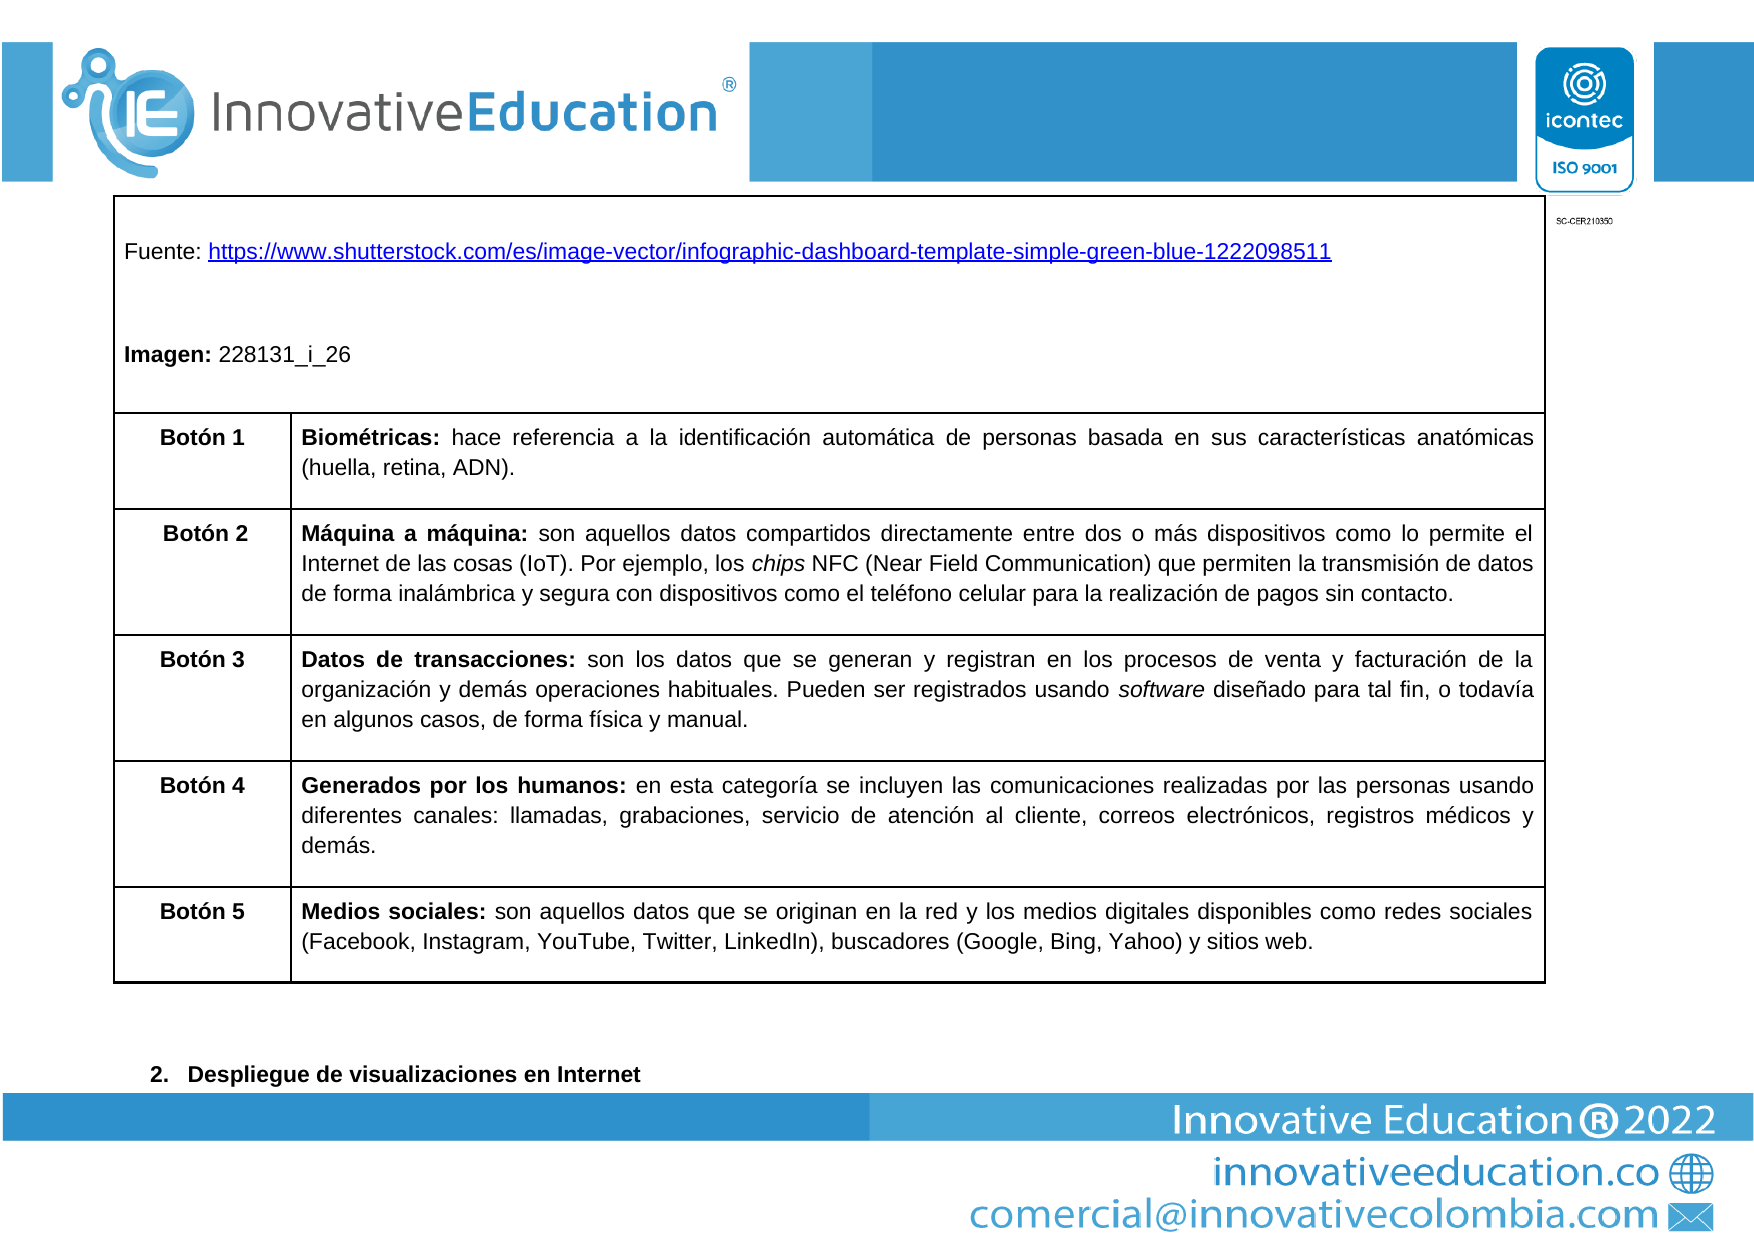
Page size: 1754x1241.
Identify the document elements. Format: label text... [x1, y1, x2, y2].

list Despliegue de visualizaciones en Internet [150, 1061, 1641, 1088]
table_cell Datos de transacciones: son los datos que se generan y registran en los procesos de venta y facturación de la organización y demás operaciones habituales. Pueden ser registrados usando software diseñado para tal fin, o todavía en algunos casos, de forma física y manual. [292, 636, 1544, 759]
picture [2, 29, 1517, 195]
table_cell Medios sociales: son aquellos datos que se originan en la red y los medios digitales disponibles como redes sociales (Facebook, Instagram, YouTube, Twitter, LinkedIn), buscadores (Google, Bing, Yahoo) y sitios web. [292, 888, 1544, 981]
table_cell Fuente: https://www.shutterstock.com/es/image-vector/infographic-dashboard-template-simple-green-blue-1222098511 Imagen: 228131_i_26 [115, 197, 1544, 412]
table_cell Máquina a máquina: son aquellos datos compartidos directamente entre dos o más dispositivos como lo permite el Internet de las cosas (IoT). Por ejemplo, los chips NFC (Near Field Communication) que permiten la transmisión de datos de forma inalámbrica y segura con dispositivos como el teléfono celular para la realización de pagos sin contacto. [292, 510, 1544, 633]
table_cell Generados por los humanos: en esta categoría se incluyen las comunicaciones realizadas por las personas usando diferentes canales: llamadas, grabaciones, servicio de atención al cliente, correos electrónicos, registros médicos y demás. [292, 762, 1544, 886]
table_cell Botón 3 [115, 636, 290, 759]
table_cell Botón 4 [115, 762, 290, 886]
picture [2, 1092, 1754, 1238]
picture [1654, 29, 1754, 195]
table_cell Biométricas: hace referencia a la identificación automática de personas basada en sus características anatómicas (huella, retina, ADN). [292, 414, 1544, 507]
table_cell Botón 5 [115, 888, 290, 981]
picture [1532, 45, 1637, 227]
table_cell Botón 1 [115, 414, 290, 507]
table_cell Botón 2 [115, 510, 290, 633]
